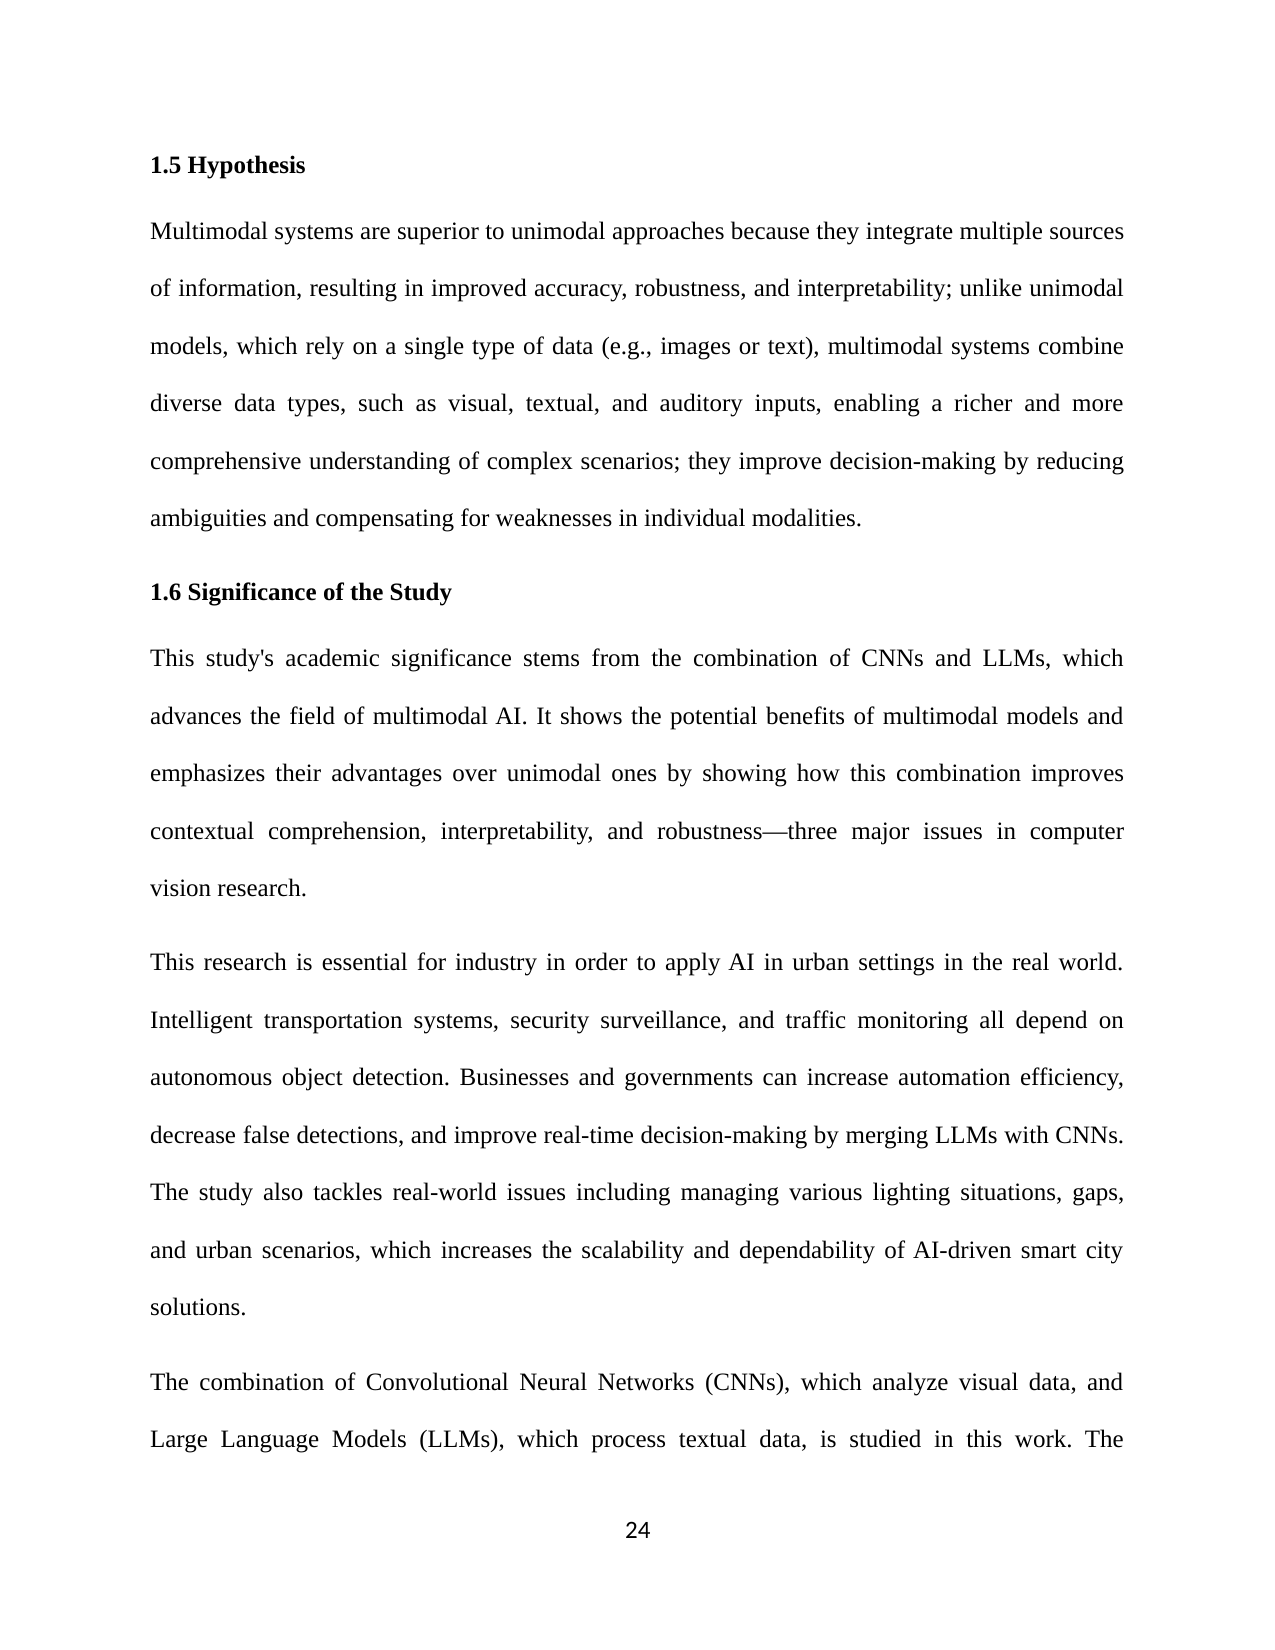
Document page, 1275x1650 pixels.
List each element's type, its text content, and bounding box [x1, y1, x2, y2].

text This study's academic significance stems from the combination of CNNs and LLMs, which advances the field of multimodal AI. It shows the potential benefits of multimodal models and emphasizes their advantages over unimodal ones by showing how this combination improves contextual comprehension, interpretability, and robustness—three major issues in computer vision research. [150, 643, 1125, 902]
subtitle 1.6 Significance of the Study [150, 577, 1125, 606]
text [150, 1367, 1125, 1453]
subtitle 1.5 Hypothesis [150, 150, 1125, 179]
text This research is essential for industry in order to apply AI in urban settings in the real world. Intelligent transportation systems, security surveillance, and traffic monitoring all depend on autonomous object detection. Businesses and governments can increase automation efficiency, decrease false detections, and improve real-time decision-making by merging LLMs with CNNs. The study also tackles real-world issues including managing various lighting situations, gaps, and urban scenarios, which increases the scalability and dependability of AI-driven smart city solutions. [150, 947, 1125, 1321]
text Multimodal systems are superior to unimodal approaches because they integrate multiple sources of information, resulting in improved accuracy, robustness, and interpretability; unlike unimodal models, which rely on a single type of data (e.g., images or text), multimodal systems combine diverse data types, such as visual, textual, and auditory inputs, enabling a richer and more comprehensive understanding of complex scenarios; they improve decision-making by reducing ambiguities and compensating for weaknesses in individual modalities. [150, 216, 1125, 532]
